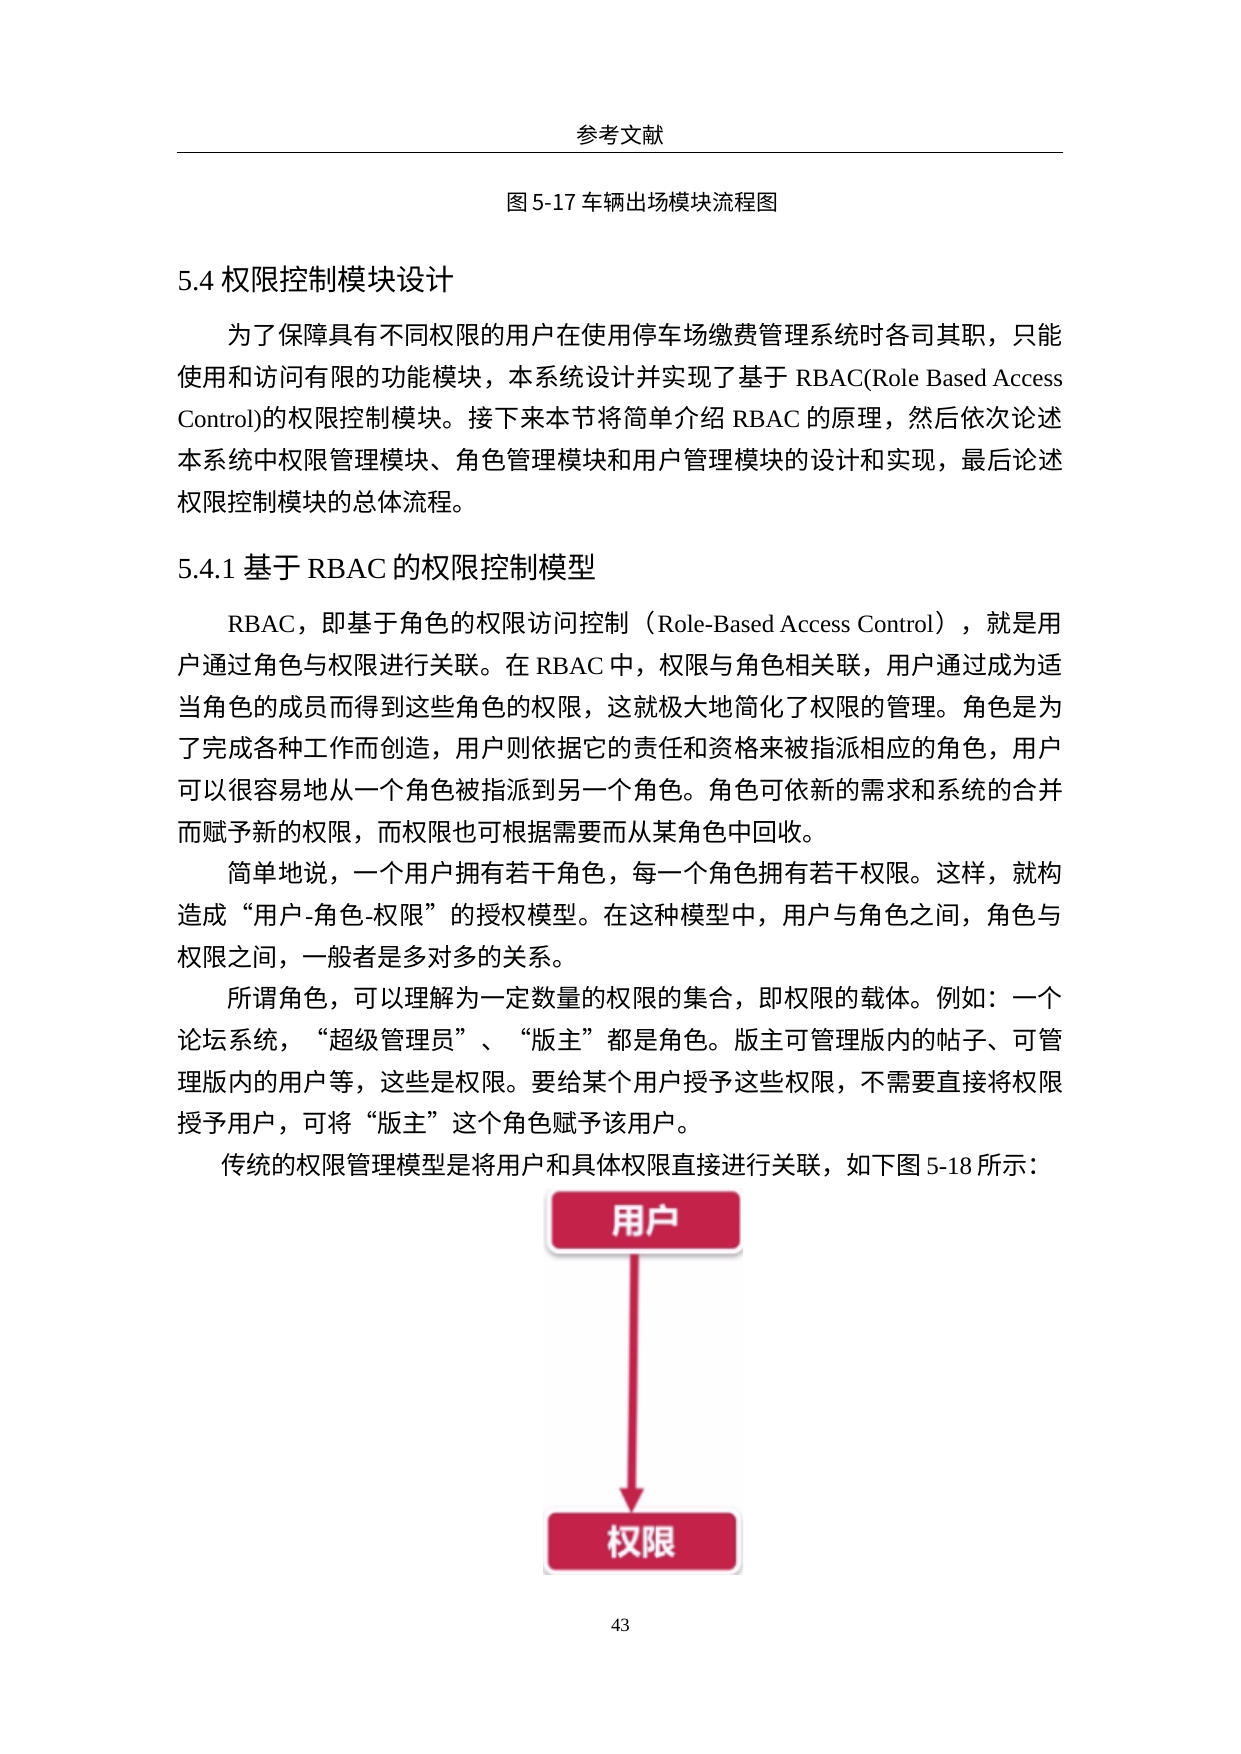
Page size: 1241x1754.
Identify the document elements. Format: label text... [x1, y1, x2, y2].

text 图5-17 车辆出场模块流程图 [177, 177, 1063, 219]
text 为了保障具有不同权限的用户在使用停车场缴费管理系统时各司其职，只能使用和访问有限的功能模块，本系统设计并实现了基于RBAC(Role Based Access Control)的权限控制模块。接下来本节将简单介绍RBAC的原理，然后依次论述本系统中权限管理模块、角色管理模块和用户管理模块的设计和实现，最后论述权限控制模块的总体流程。 [177, 311, 1063, 519]
text 简单地说，一个用户拥有若干角色，每一个角色拥有若干权限。这样，就构造成“用户-角色-权限”的授权模型。在这种模型中，用户与角色之间，角色与权限之间，一般者是多对多的关系。 [177, 849, 1063, 974]
text 5.4 权限控制模块设计 [177, 256, 1063, 299]
picture [543, 1188, 744, 1575]
text 传统的权限管理模型是将用户和具体权限直接进行关联，如下图5-18所示： [177, 1141, 1063, 1183]
text 5.4.1 基于RBAC的权限控制模型 [177, 544, 1063, 587]
text 所谓角色，可以理解为一定数量的权限的集合，即权限的载体。例如：一个论坛系统，“超级管理员”、“版主”都是角色。版主可管理版内的帖子、可管理版内的用户等，这些是权限。要给某个用户授予这些权限，不需要直接将权限授予用户，可将“版主”这个角色赋予该用户。 [177, 974, 1063, 1141]
text RBAC，即基于角色的权限访问控制（Role-Based Access Control），就是用户通过角色与权限进行关联。在RBAC中，权限与角色相关联，用户通过成为适当角色的成员而得到这些角色的权限，这就极大地简化了权限的管理。角色是为了完成各种工作而创造，用户则依据它的责任和资格来被指派相应的角色，用户可以很容易地从一个角色被指派到另一个角色。角色可依新的需求和系统的合并而赋予新的权限，而权限也可根据需要而从某角色中回收。 [177, 599, 1063, 849]
